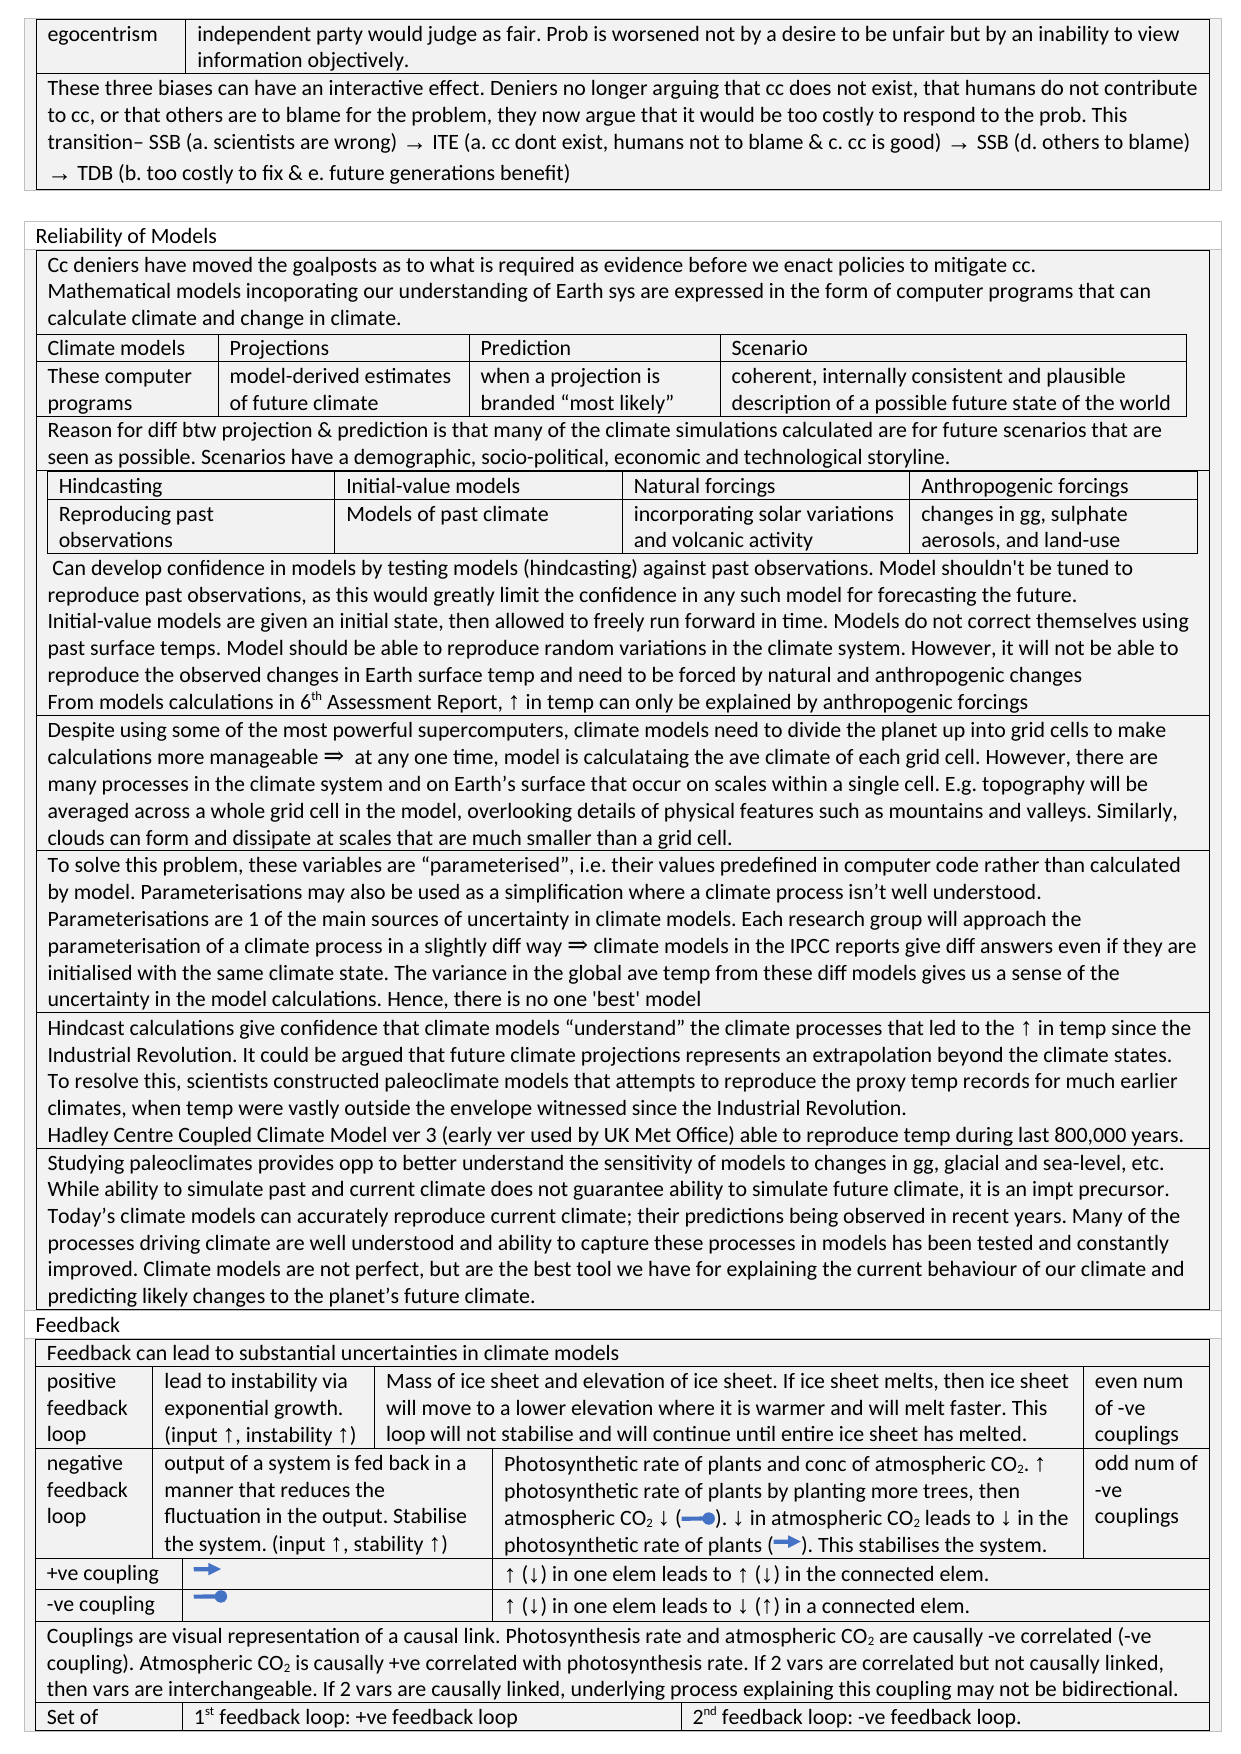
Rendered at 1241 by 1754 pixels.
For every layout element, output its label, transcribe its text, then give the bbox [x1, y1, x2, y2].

table_cell [1210, 19, 1221, 722]
table_cell [25, 751, 1221, 1717]
table_cell [37, 561, 1209, 721]
table_cell Feedback [25, 723, 1221, 750]
table_cell [37, 426, 1209, 560]
table_cell [37, 129, 1209, 263]
table_cell [37, 20, 1209, 128]
table_cell [25, 19, 36, 722]
table_cell [37, 264, 1209, 425]
